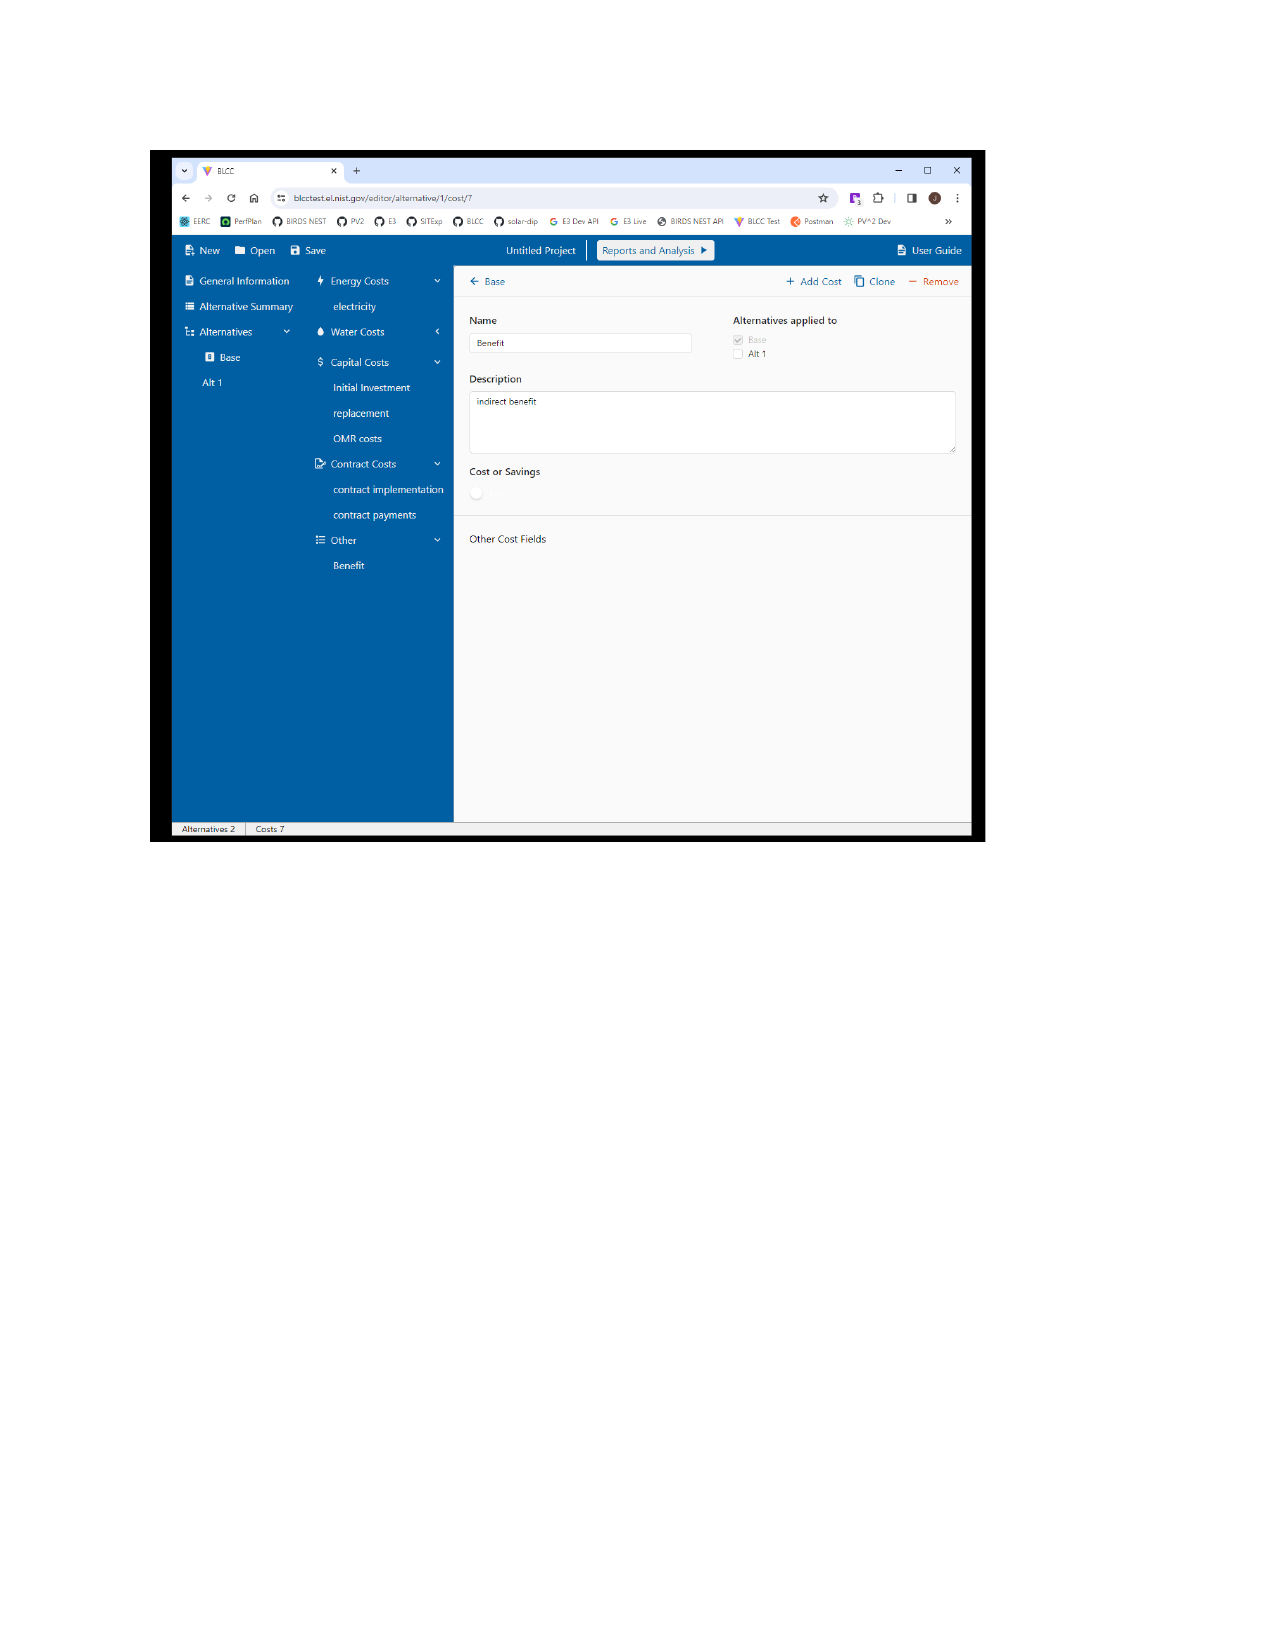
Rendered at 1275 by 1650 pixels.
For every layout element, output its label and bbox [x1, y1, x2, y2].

picture [150, 150, 986, 842]
